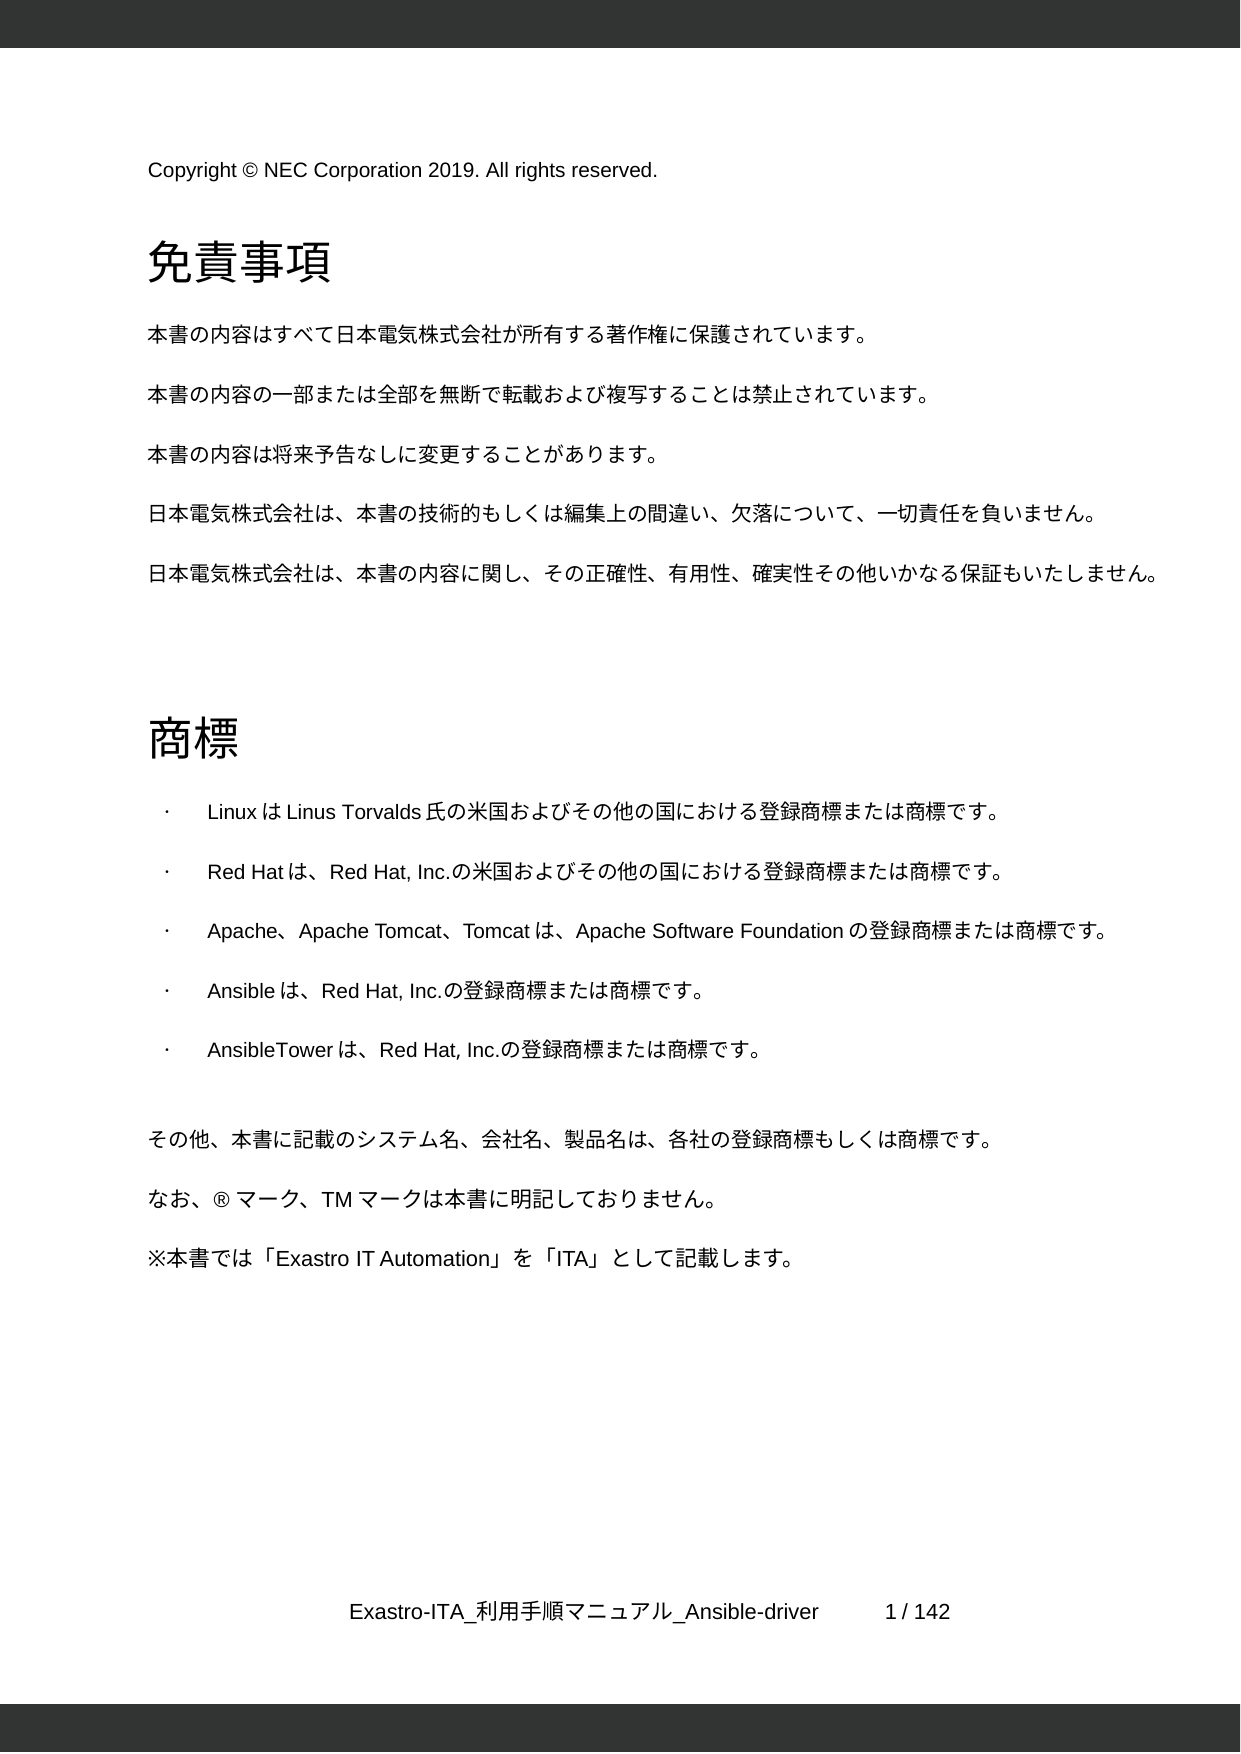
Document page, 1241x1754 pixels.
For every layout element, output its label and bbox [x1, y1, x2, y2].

picture [0, 1704, 1241, 1752]
picture [0, 0, 1241, 48]
